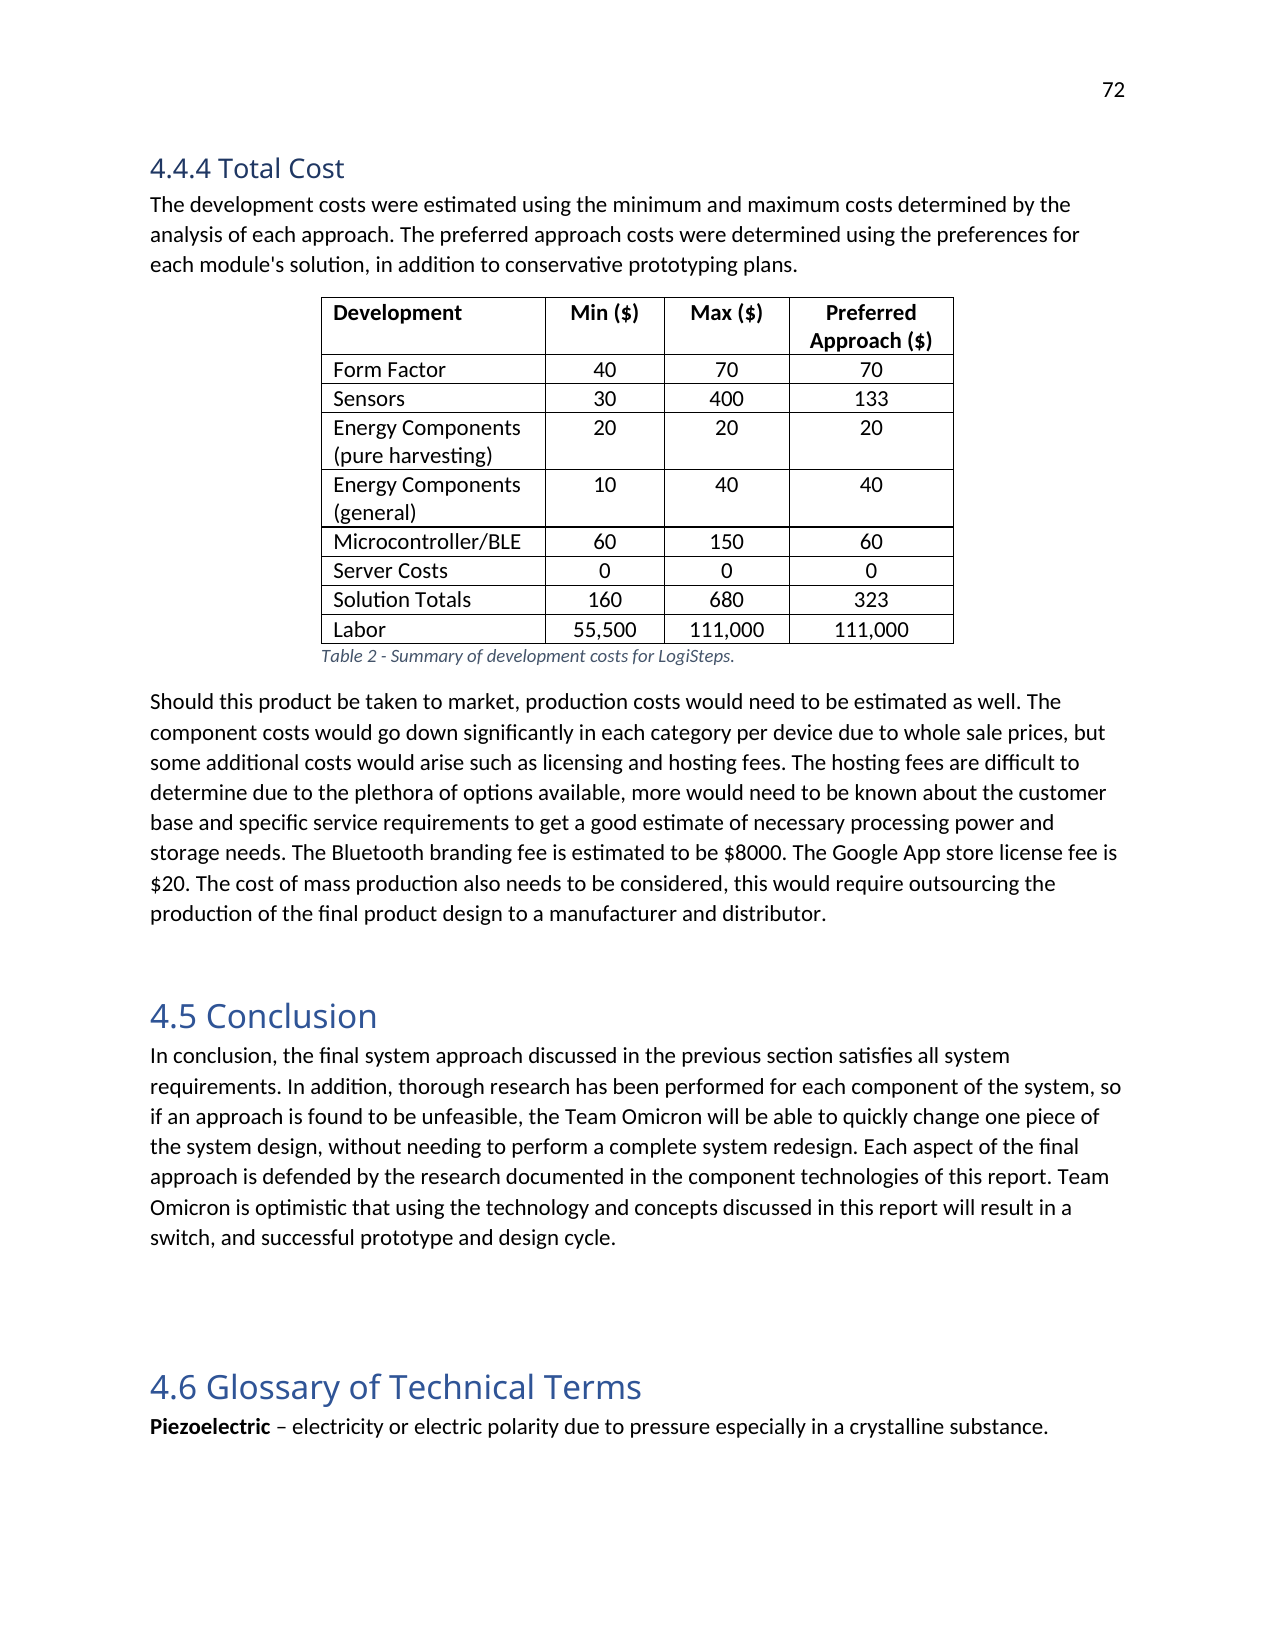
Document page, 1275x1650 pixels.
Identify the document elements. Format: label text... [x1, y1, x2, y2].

table_cell 70 [790, 355, 953, 383]
text Piezoelectric – electricity or electric polarity due to pressure especially in a crystalline substance. [150, 1412, 1125, 1441]
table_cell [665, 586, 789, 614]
table_cell 20 [790, 413, 953, 469]
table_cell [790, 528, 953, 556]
table_cell Energy Components (pure harvesting) [322, 413, 545, 469]
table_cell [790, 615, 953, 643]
subtitle 4.6 Glossary of Technical Terms [150, 1363, 1125, 1409]
table_header Preferred Approach ($) [790, 298, 953, 354]
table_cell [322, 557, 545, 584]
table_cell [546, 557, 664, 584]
table_cell 133 [790, 384, 953, 412]
table_cell 60 [546, 528, 664, 556]
table_header Development [322, 298, 545, 354]
table_cell 40 [790, 470, 953, 526]
text Table 2 - Summary of development costs for LogiSteps. [300, 644, 1125, 667]
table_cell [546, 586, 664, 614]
table_cell 40 [546, 355, 664, 383]
table_cell 30 [546, 384, 664, 412]
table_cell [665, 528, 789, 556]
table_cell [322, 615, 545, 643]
table_cell 40 [665, 470, 789, 526]
table_cell 20 [665, 413, 789, 469]
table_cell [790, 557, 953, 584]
table_cell Microcontroller/BLE [322, 528, 545, 556]
table_cell Form Factor [322, 355, 545, 383]
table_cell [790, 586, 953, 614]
table_header Min ($) [546, 298, 664, 354]
subtitle 4.4.4 Total Cost [150, 150, 1125, 187]
table_cell 10 [546, 470, 664, 526]
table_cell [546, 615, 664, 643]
table_cell 20 [546, 413, 664, 469]
text The development costs were estimated using the minimum and maximum costs determined by the analysis of each approach. The preferred approach costs were determined using the preferences for each module's solution, in addition to conservative prototyping plans. [150, 190, 1125, 278]
table_header Max ($) [665, 298, 789, 354]
table_cell 400 [665, 384, 789, 412]
table_cell Sensors [322, 384, 545, 412]
text Should this product be taken to market, production costs would need to be estimated as well. The component costs would go down significantly in each category per device due to whole sale prices, but some additional costs would arise such as licensing and hosting fees. The hosting fees are difficult to determine due to the plethora of options available, more would need to be known about the customer base and specific service requirements to get a good estimate of necessary processing power and storage needs. The Bluetooth branding fee is estimated to be $8000. The Google App store license fee is $20. The cost of mass production also needs to be considered, this would require outsourcing the production of the final product design to a manufacturer and distributor. [150, 687, 1125, 927]
table_cell Energy Components (general) [322, 470, 545, 526]
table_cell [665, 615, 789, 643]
text In conclusion, the final system approach discussed in the previous section satisfies all system requirements. In addition, thorough research has been performed for each component of the system, so if an approach is found to be unfeasible, the Team Omicron will be able to quickly change one piece of the system design, without needing to perform a complete system redesign. Each aspect of the final approach is defended by the research documented in the component technologies of this report. Team Omicron is optimistic that using the technology and concepts discussed in this report will result in a switch, and successful prototype and design cycle. [150, 1042, 1125, 1251]
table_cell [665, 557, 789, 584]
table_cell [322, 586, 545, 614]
subtitle 4.5 Conclusion [150, 993, 1125, 1038]
table_cell 70 [665, 355, 789, 383]
